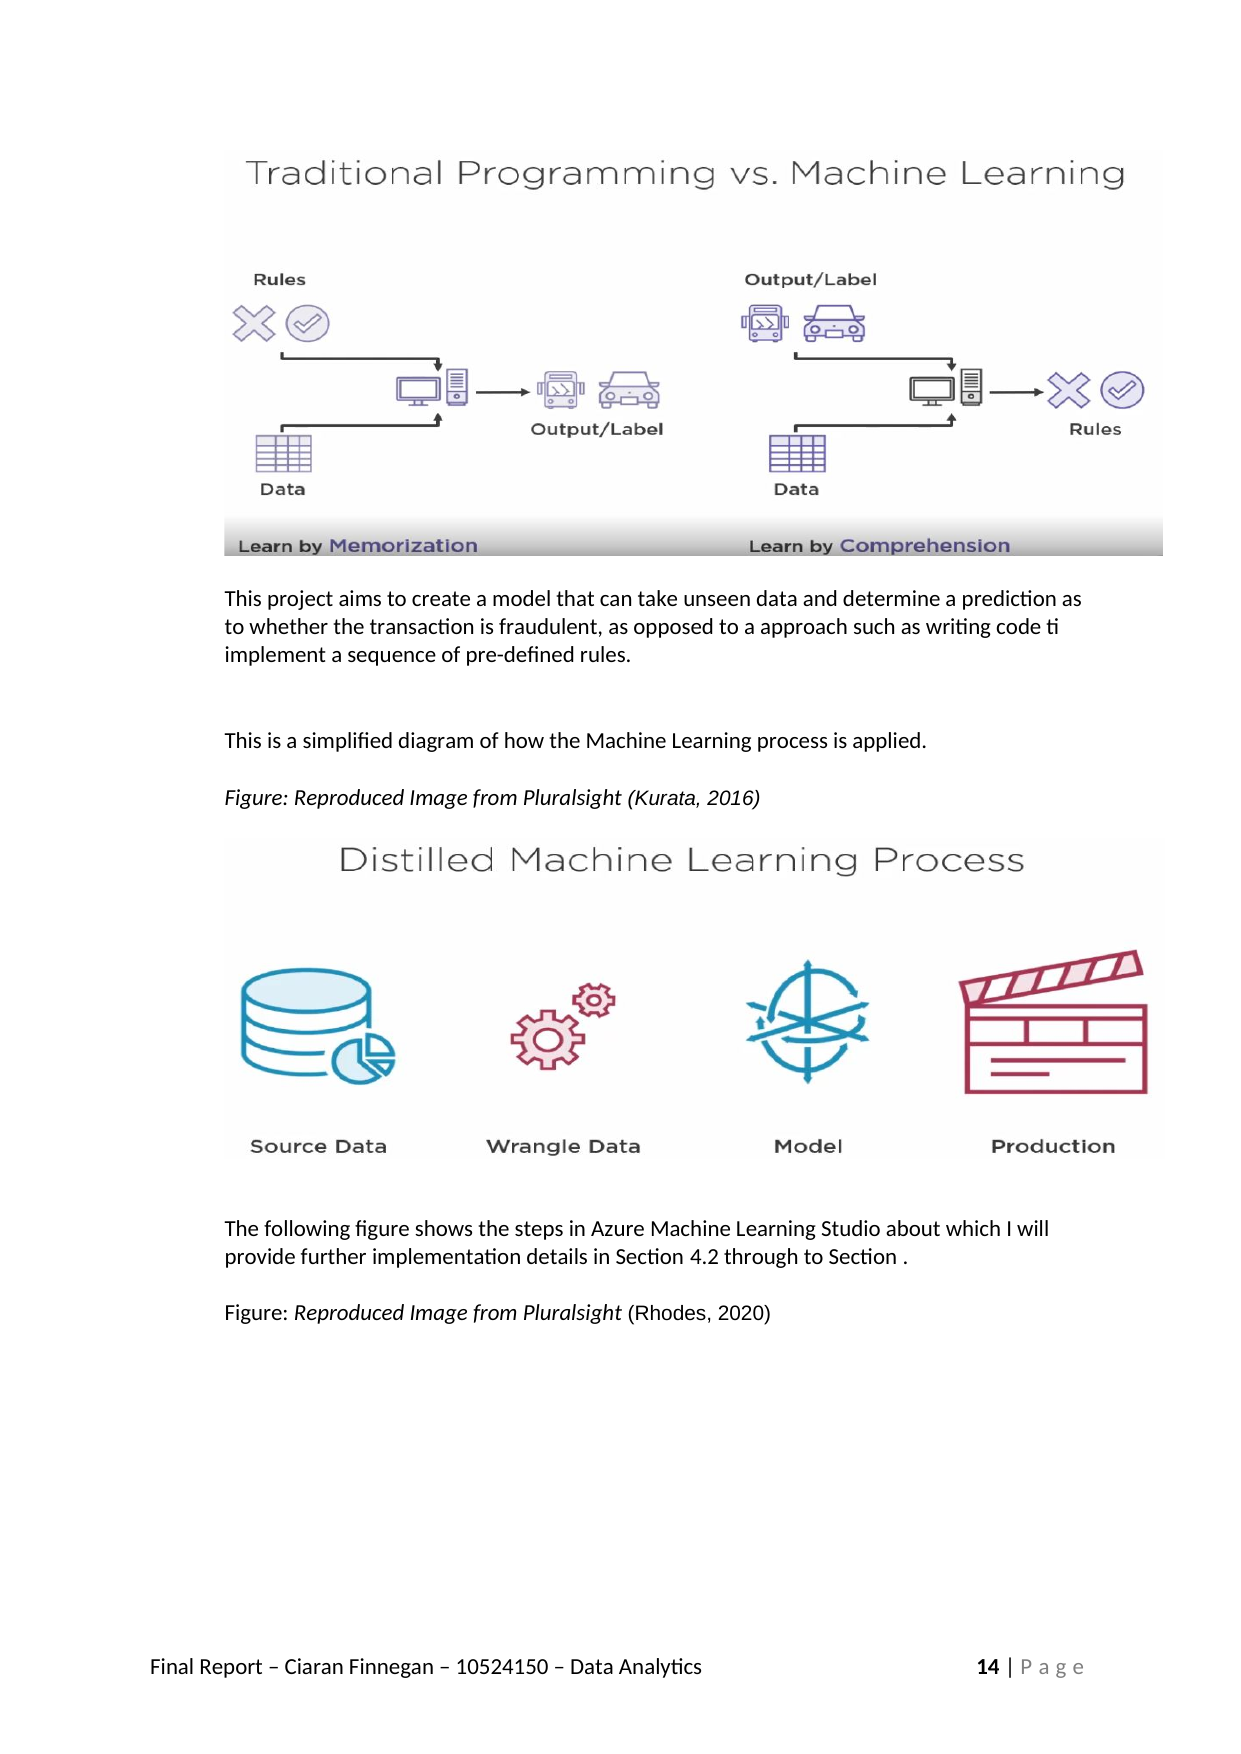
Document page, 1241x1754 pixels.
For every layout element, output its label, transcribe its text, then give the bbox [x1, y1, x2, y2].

text Figure: Reproduced Image from Pluralsight (Rhodes, 2020) [224, 1298, 1090, 1326]
text Figure: Reproduced Image from Pluralsight (Kurata, 2016) [224, 783, 1090, 811]
picture [224, 838, 1165, 1159]
picture [224, 150, 1163, 556]
text This project aims to create a model that can take unseen data and determine a prediction as to whether the transaction is fraudulent, as opposed to a approach such as writing code ti implement a sequence of pre-defined rules. [224, 584, 1090, 668]
text The following figure shows the steps in Azure Machine Learning Studio about which I will provide further implementation details in Section 4.2 through to Section 4.5. [224, 1214, 1090, 1270]
text This is a simplified diagram of how the Machine Learning process is applied. [224, 727, 1090, 754]
